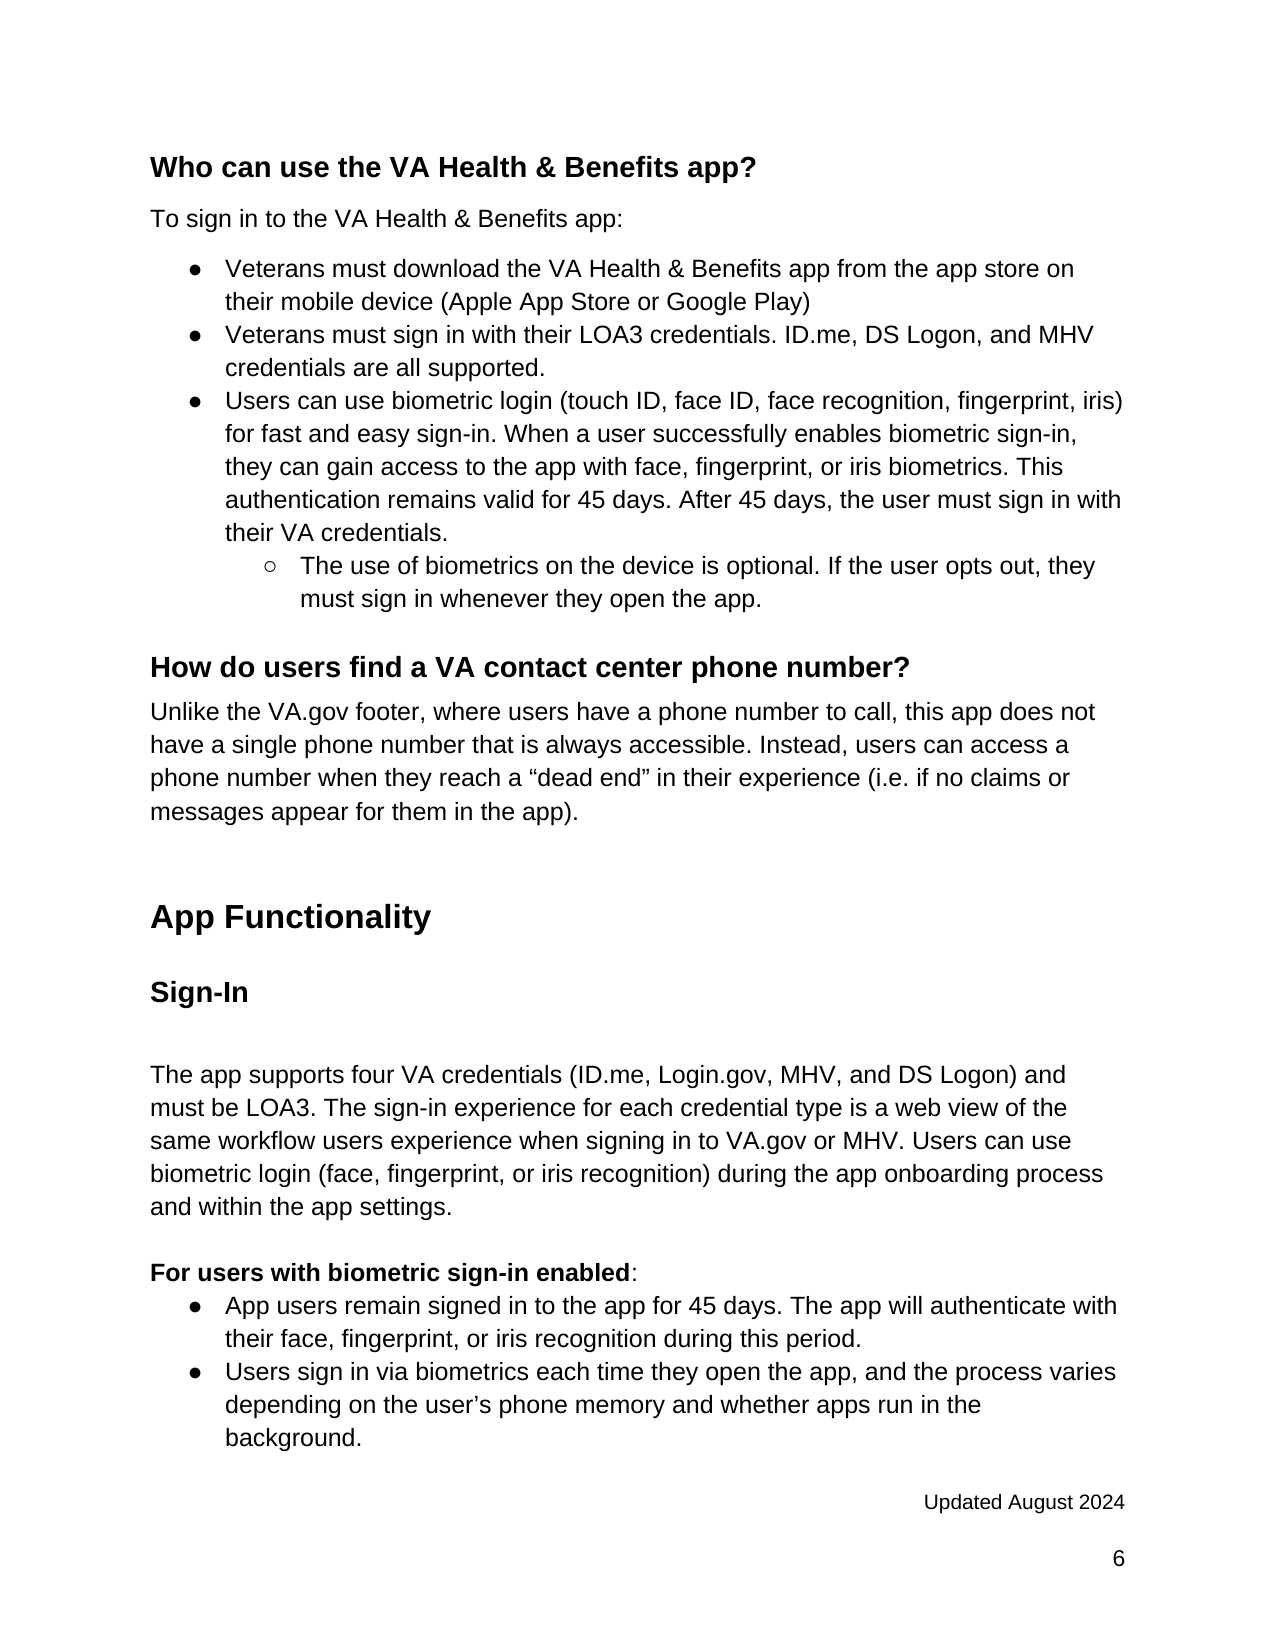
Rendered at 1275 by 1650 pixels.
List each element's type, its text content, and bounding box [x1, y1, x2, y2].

text The app supports four VA credentials (ID.me, Login.gov, MHV, and DS Logon) and must be LOA3. The sign-in experience for each credential type is a web view of the same workflow users experience when signing in to VA.gov or MHV. Users can use biometric login (face, fingerprint, or iris recognition) during the app onboarding process and within the app settings. [150, 1060, 1125, 1221]
list App users remain signed in to the app for 45 days. The app will authenticate with their face, fingerprint, or iris recognition during this period. [187, 1291, 1125, 1353]
subtitle Sign-In [150, 975, 1125, 1047]
list Users can use biometric login (touch ID, face ID, face recognition, fingerprint, iris) for fast and easy sign-in. When a user successfully enables biometric sign-in, they can gain access to the app with face, fingerprint, or iris biometrics. This authentication remains valid for 45 days. After 45 days, the user must sign in with their VA credentials. [187, 386, 1125, 547]
subtitle Who can use the VA Health & Benefits app? [150, 150, 1125, 183]
subtitle App Functionality [150, 897, 1125, 936]
list The use of biometrics on the device is optional. If the user opts out, they must sign in whenever they open the app. [262, 551, 1125, 613]
text For users with biometric sign-in enabled: [150, 1258, 1125, 1287]
text Unlike the VA.gov footer, where users have a phone number to call, this app does not have a single phone number that is always accessible. Instead, users can access a phone number when they reach a “dead end” in their experience (i.e. if no claims or messages appear for them in the app). [150, 697, 1125, 825]
text To sign in to the VA Health & Benefits app: [150, 204, 1125, 233]
list Veterans must sign in with their LOA3 credentials. ID.me, DS Logon, and MHV credentials are all supported. [187, 320, 1125, 382]
subtitle How do users find a VA contact center phone number? [150, 651, 1125, 684]
list Veterans must download the VA Health & Benefits app from the app store on their mobile device (Apple App Store or Google Play) [187, 254, 1125, 316]
list Users sign in via biometrics each time they open the app, and the process varies depending on the user’s phone memory and whether apps run in the background. [187, 1357, 1125, 1452]
